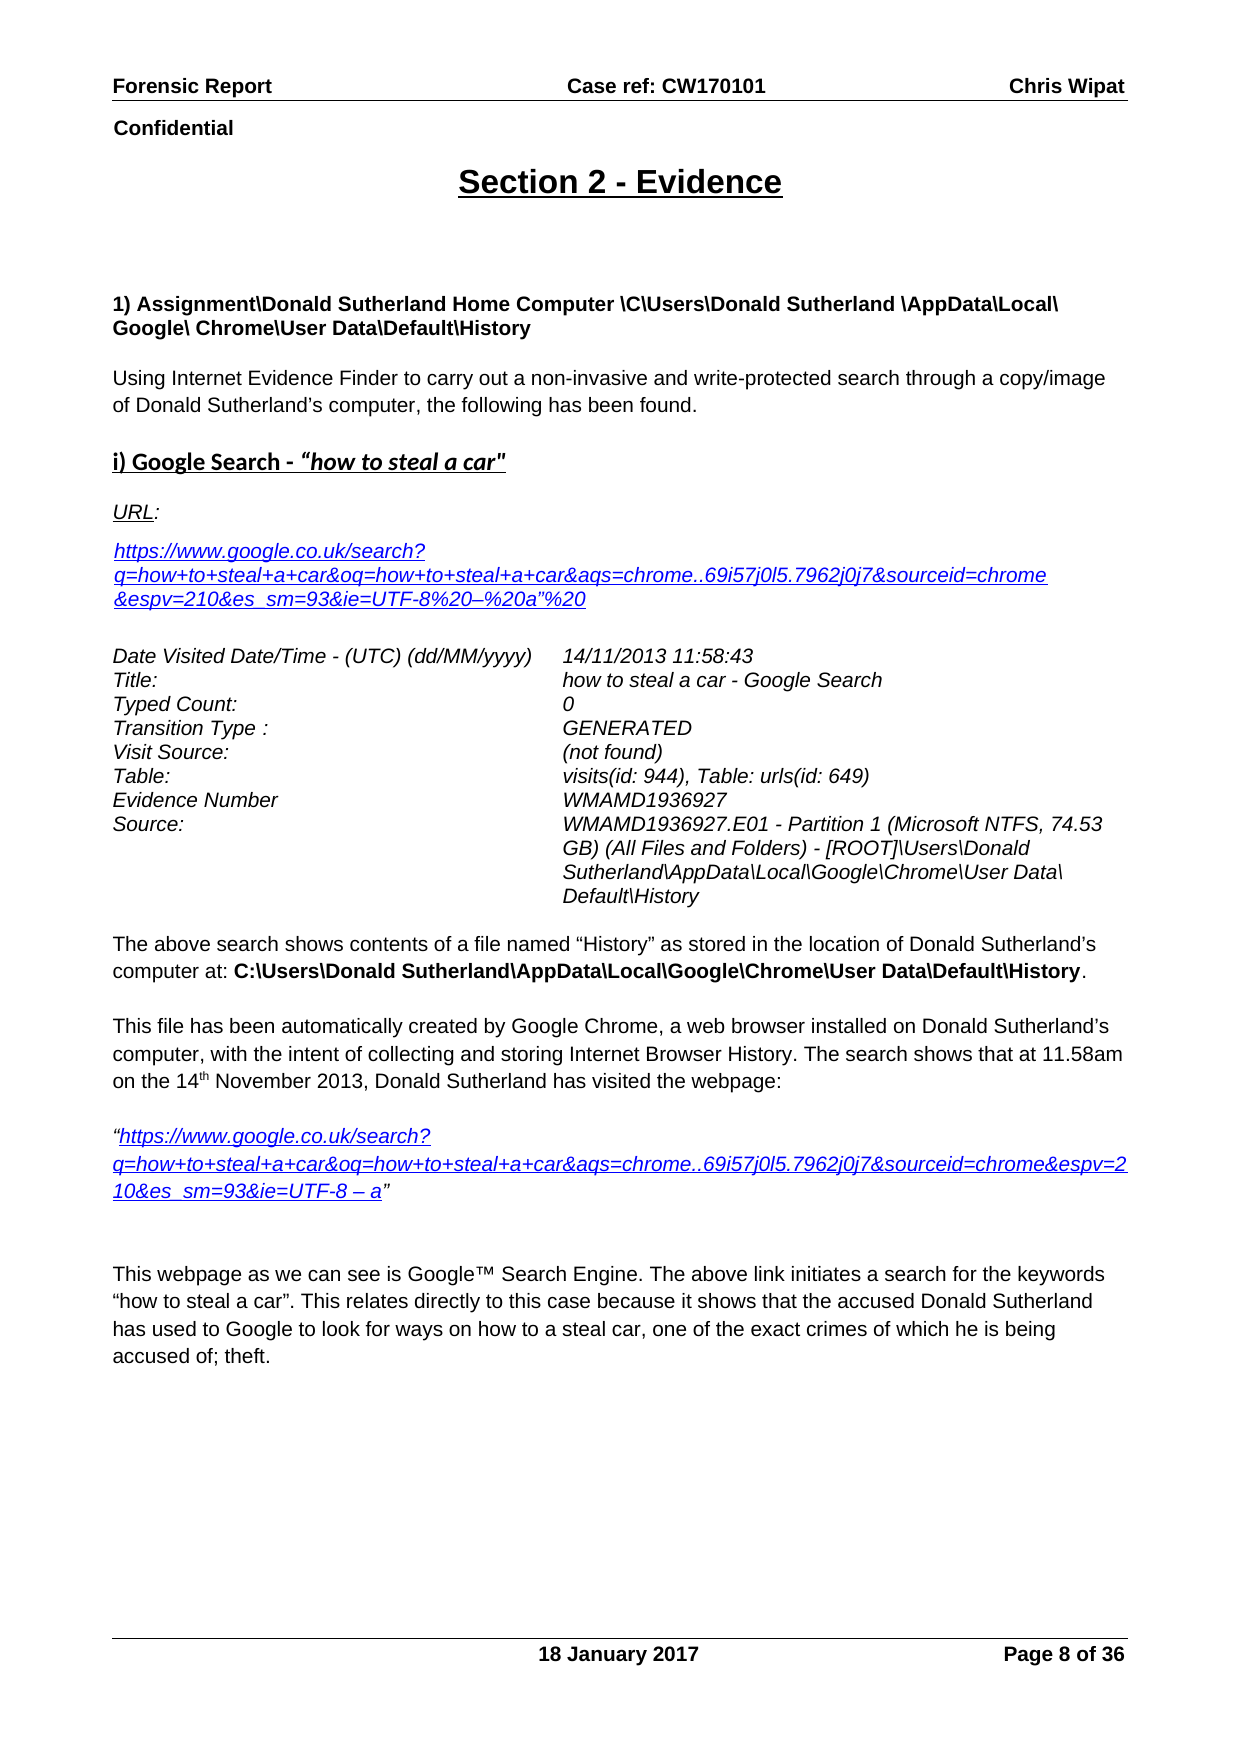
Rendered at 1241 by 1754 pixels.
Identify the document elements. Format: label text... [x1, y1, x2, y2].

text Title: how to steal a car - Google Search [112, 668, 1128, 692]
text Visit Source: (not found) [112, 740, 1128, 764]
text Source: WMAMD1936927.E01 - Partition 1 (Microsoft NTFS, 74.53 GB) (All Files and Folders) - [ROOT]\Users\Donald Sutherland\AppData\Local\Google\Chrome\User Data\Default\History [112, 812, 1128, 907]
text Transition Type : GENERATED [112, 716, 1128, 740]
text This file has been automatically created by Google Chrome, a web browser installed on Donald Sutherland’s computer, with the intent of collecting and storing Internet Browser History. The search shows that at 11.58am on the 14th November 2013, Donald Sutherland has visited the webpage: [112, 1014, 1128, 1093]
subtitle Section 2 - Evidence [112, 162, 1128, 201]
text Evidence Number WMAMD1936927 [112, 788, 1128, 812]
text i) Google Search - “how to steal a car" [112, 446, 1128, 476]
text 1) Assignment\Donald Sutherland Home Computer \C\Users\Donald Sutherland \AppData\Local\Google\ Chrome\User Data\Default\History [112, 292, 1128, 340]
text Table: visits(id: 944), Table: urls(id: 649) [112, 764, 1128, 788]
text “https://www.google.co.uk/search?q=how+to+steal+a+car&oq=how+to+steal+a+car&aqs=chrome..69i57j0l5.7962j0j7&sourceid=chrome&espv=210&es_sm=93&ie=UTF-8 – a” [112, 1173, 1128, 1203]
text URL: [112, 500, 1128, 524]
text Typed Count: 0 [112, 692, 1128, 716]
text Using Internet Evidence Finder to carry out a non-invasive and write-protected search through a copy/image of Donald Sutherland’s computer, the following has been found. [112, 365, 1128, 417]
text “https://www.google.co.uk/search?q=how+to+steal+a+car&oq=how+to+steal+a+car&aqs=chrome..69i57j0l5.7962j0j7&sourceid=chrome&espv=210&es_sm=93&ie=UTF-8 – a” [112, 1124, 1128, 1172]
text The above search shows contents of a file named “History” as stored in the location of Donald Sutherland’s computer at: C:\Users\Donald Sutherland\AppData\Local\Google\Chrome\User Data\Default\History. [112, 931, 1128, 983]
text Date Visited Date/Time - (UTC) (dd/MM/yyyy) 14/11/2013 11:58:43 [112, 644, 1128, 668]
text This webpage as we can see is Google™ Search Engine. The above link initiates a search for the keywords “how to steal a car”. This relates directly to this case because it shows that the accused Donald Sutherland has used to Google to look for ways on how to a steal car, one of the exact crimes of which he is being accused of; theft. [112, 1261, 1128, 1368]
